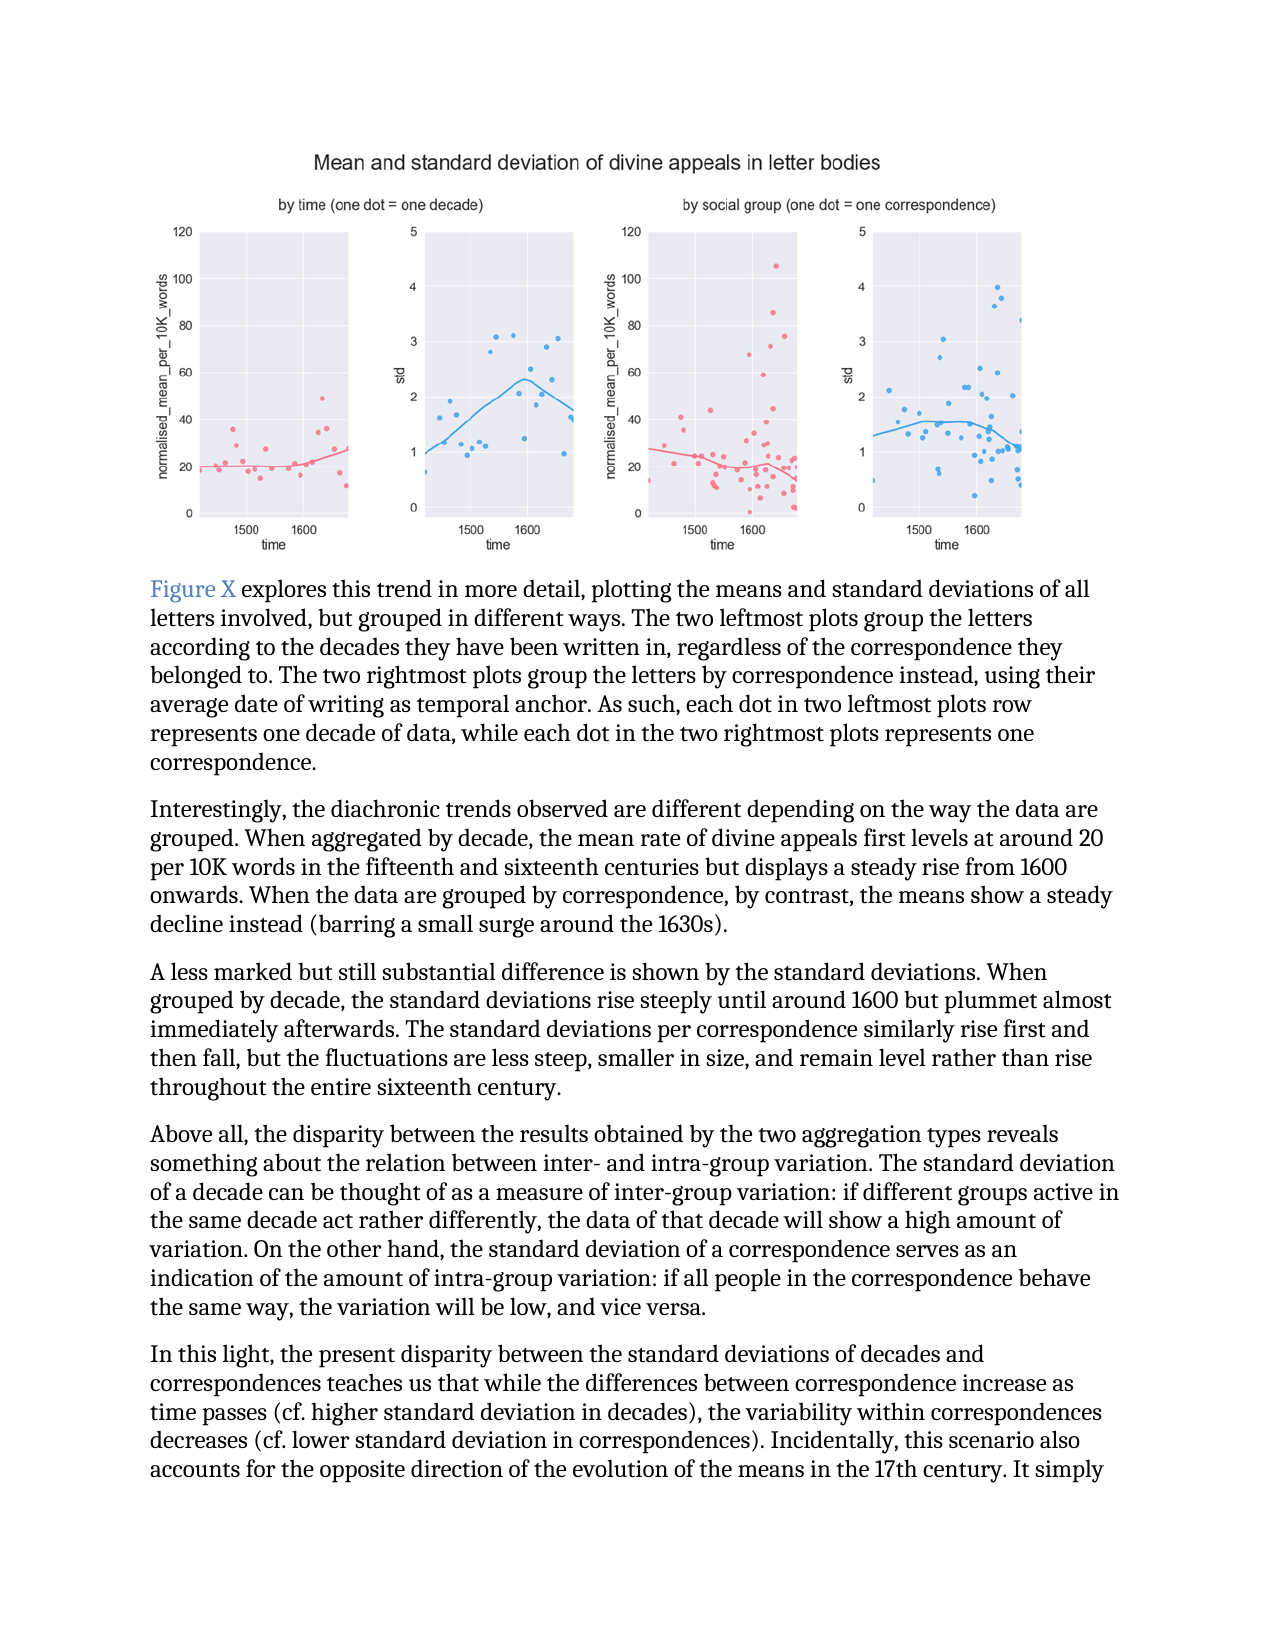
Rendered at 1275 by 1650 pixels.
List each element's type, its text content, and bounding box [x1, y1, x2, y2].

text Figure X explores this trend in more detail, plotting the means and standard deviations of all letters involved, but grouped in different ways. The two leftmost plots group the letters according to the decades they have been written in, regardless of the correspondence they belonged to. The two rightmost plots group the letters by correspondence instead, using their average date of writing as temporal anchor. As such, each dot in two leftmost plots row represents one decade of data, while each dot in the two rightmost plots represents one correspondence. [150, 575, 1125, 776]
picture [150, 150, 1025, 557]
text Interestingly, the diachronic trends observed are different depending on the way the data are grouped. When aggregated by decade, the mean rate of divine appeals first levels at around 20 per 10K words in the fifteenth and sixteenth centuries but displays a steady rise from 1600 onwards. When the data are grouped by correspondence, by contrast, the means show a steady decline instead (barring a small surge around the 1630s). [150, 795, 1125, 939]
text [150, 1340, 1125, 1484]
text A less marked but still substantial difference is shown by the standard deviations. When grouped by decade, the standard deviations rise steeply until around 1600 but plummet almost immediately afterwards. The standard deviations per correspondence similarly rise first and then fall, but the fluctuations are less steep, smaller in size, and remain level rather than rise throughout the entire sixteenth century. [150, 958, 1125, 1101]
text Above all, the disparity between the results obtained by the two aggregation types reveals something about the relation between inter- and intra-group variation. The standard deviation of a decade can be thought of as a measure of inter-group variation: if different groups active in the same decade act rather differently, the data of that decade will show a high amount of variation. On the other hand, the standard deviation of a correspondence serves as an indication of the amount of intra-group variation: if all people in the correspondence behave the same way, the variation will be low, and vice versa. [150, 1120, 1125, 1321]
